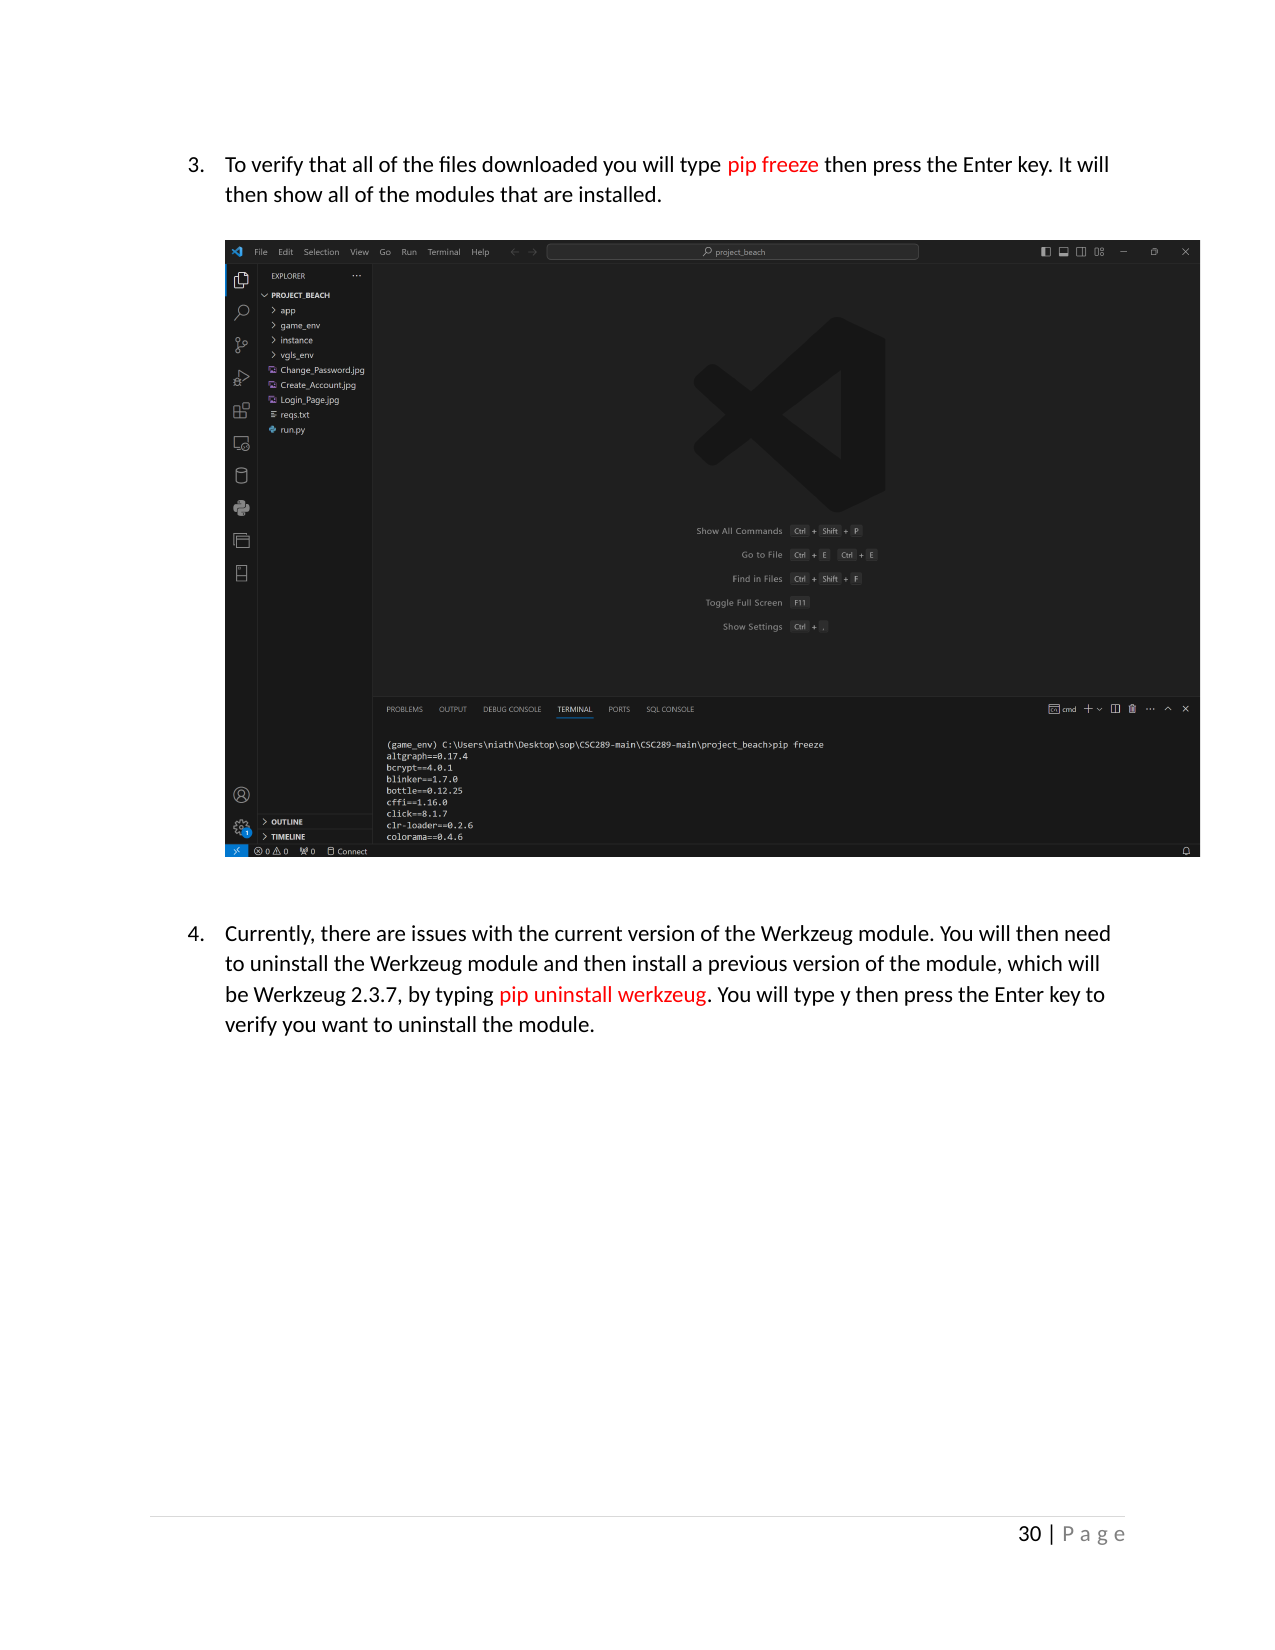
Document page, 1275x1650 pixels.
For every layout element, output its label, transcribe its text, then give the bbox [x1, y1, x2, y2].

list Currently, there are issues with the current version of the Werkzeug module. You will then need to uninstall the Werkzeug module and then install a previous version of the module, which will be Werkzeug 2.3.7, by typing pip uninstall werkzeug. You will type y then press the Enter key to verify you want to uninstall the module. [187, 919, 1125, 1038]
picture [225, 240, 1200, 857]
list To verify that all of the files downloaded you will type pip freeze then press the Enter key. It will then show all of the modules that are installed. [187, 150, 1125, 208]
